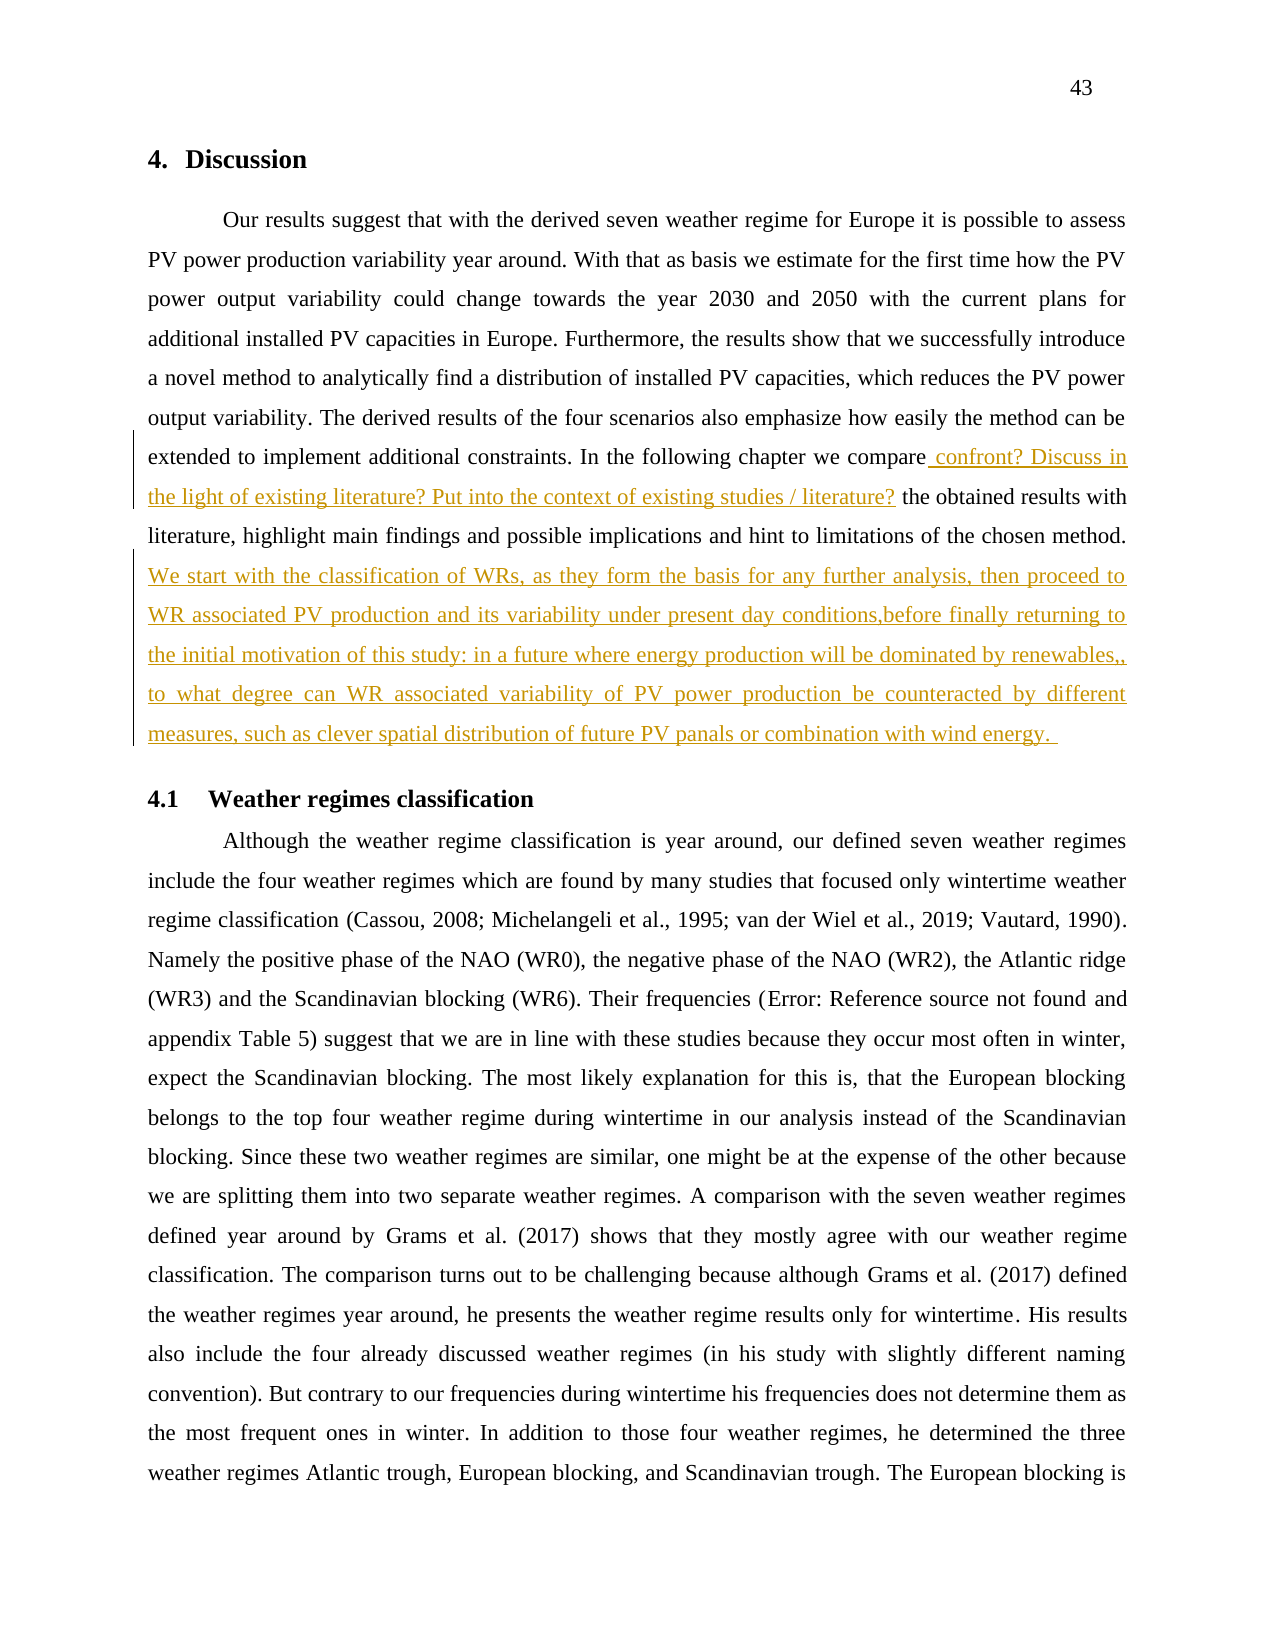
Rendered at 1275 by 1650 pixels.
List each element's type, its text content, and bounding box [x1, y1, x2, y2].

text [148, 827, 1127, 1485]
text Our results suggest that with the derived seven weather regime for Europe it is possible to assess PV power production variability year around. With that as basis we estimate for the first time how the PV power output variability could change towards the year 2030 and 2050 with the current plans for additional installed PV capacities in Europe. Furthermore, the results show that we successfully introduce a novel method to analytically find a distribution of installed PV capacities, which reduces the PV power output variability. The derived results of the four scenarios also emphasize how easily the method can be extended to implement additional constraints. In the following chapter we compare the obtained results with literature, highlight main findings and possible implications and hint to limitations of the chosen method. [148, 206, 1127, 585]
subtitle Discussion [148, 143, 1127, 174]
subtitle Weather regimes classification [147, 784, 1127, 813]
